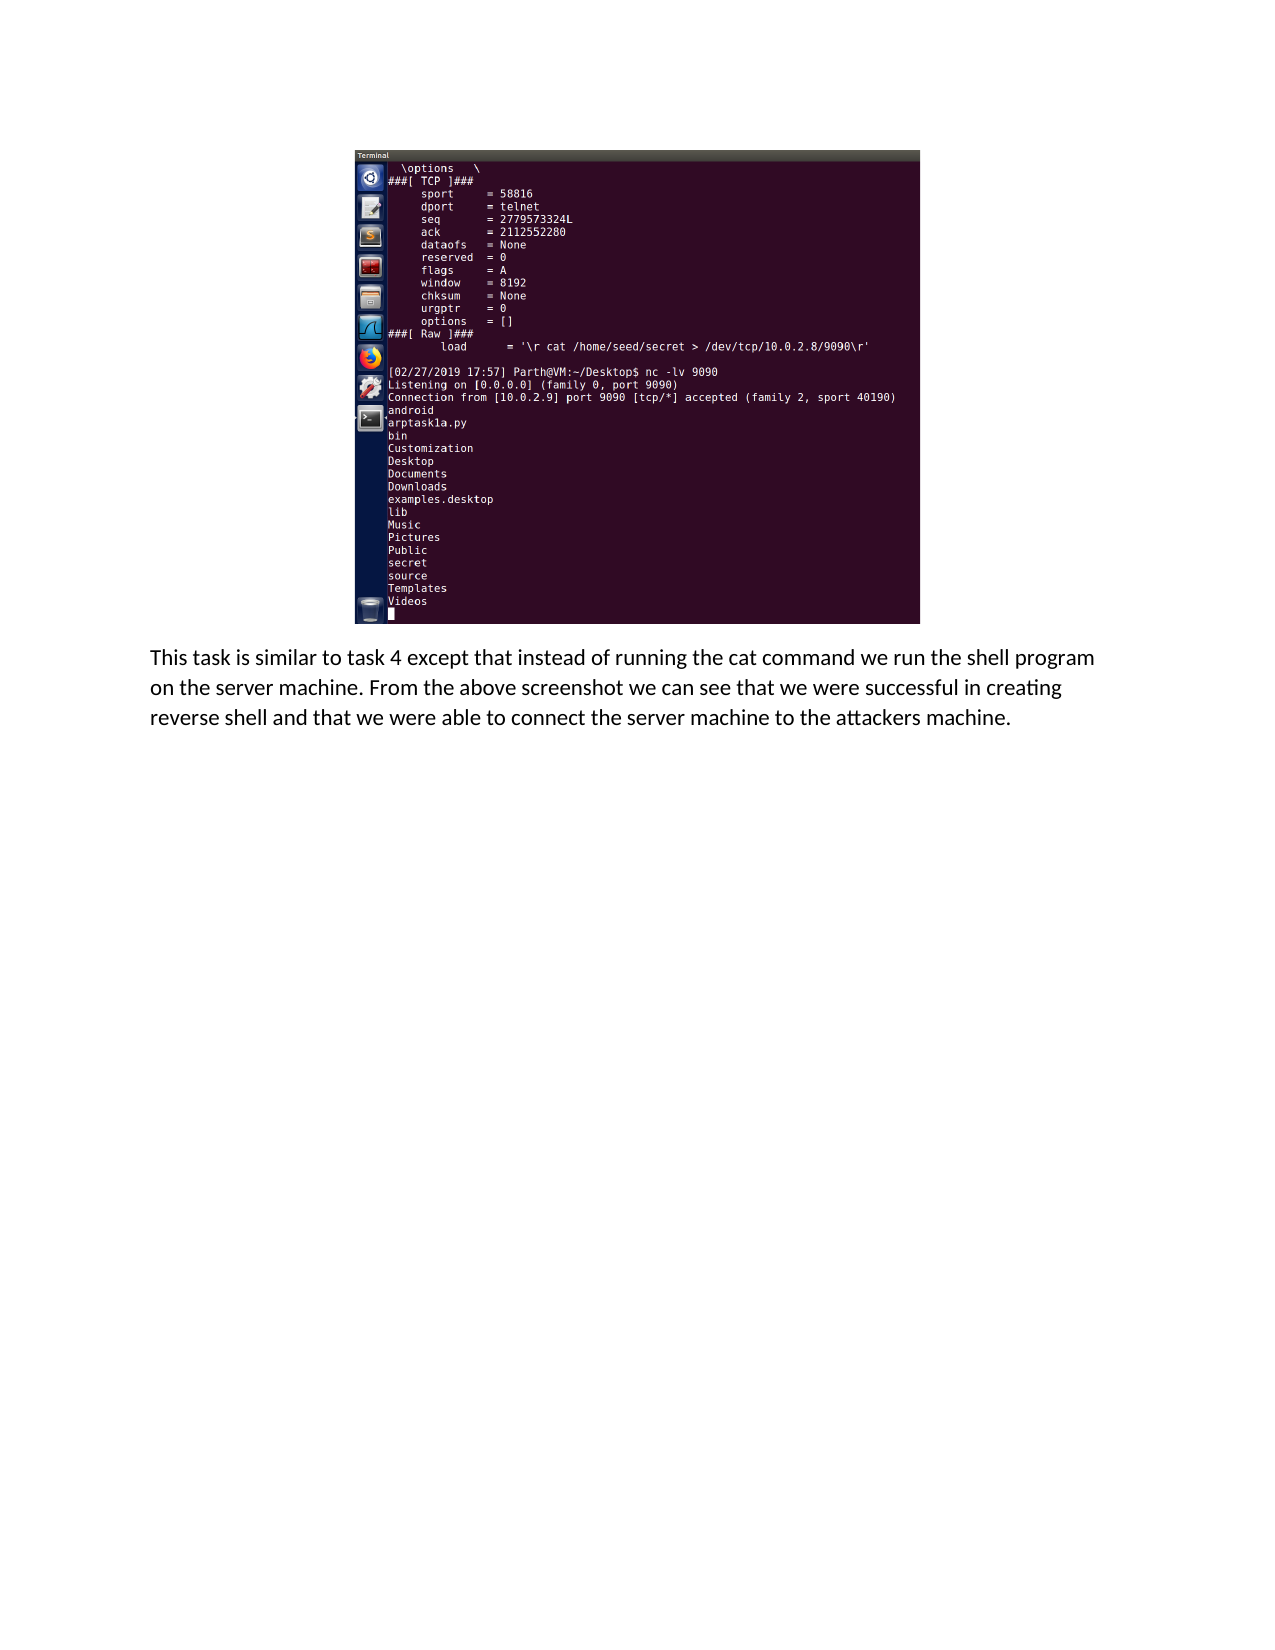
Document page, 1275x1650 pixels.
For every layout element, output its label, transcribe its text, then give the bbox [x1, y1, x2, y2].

text This task is similar to task 4 except that instead of running the cat command we run the shell program on the server machine. From the above screenshot we can see that we were successful in creating reverse shell and that we were able to connect the server machine to the attackers machine. [150, 643, 1125, 731]
picture [354, 150, 921, 624]
